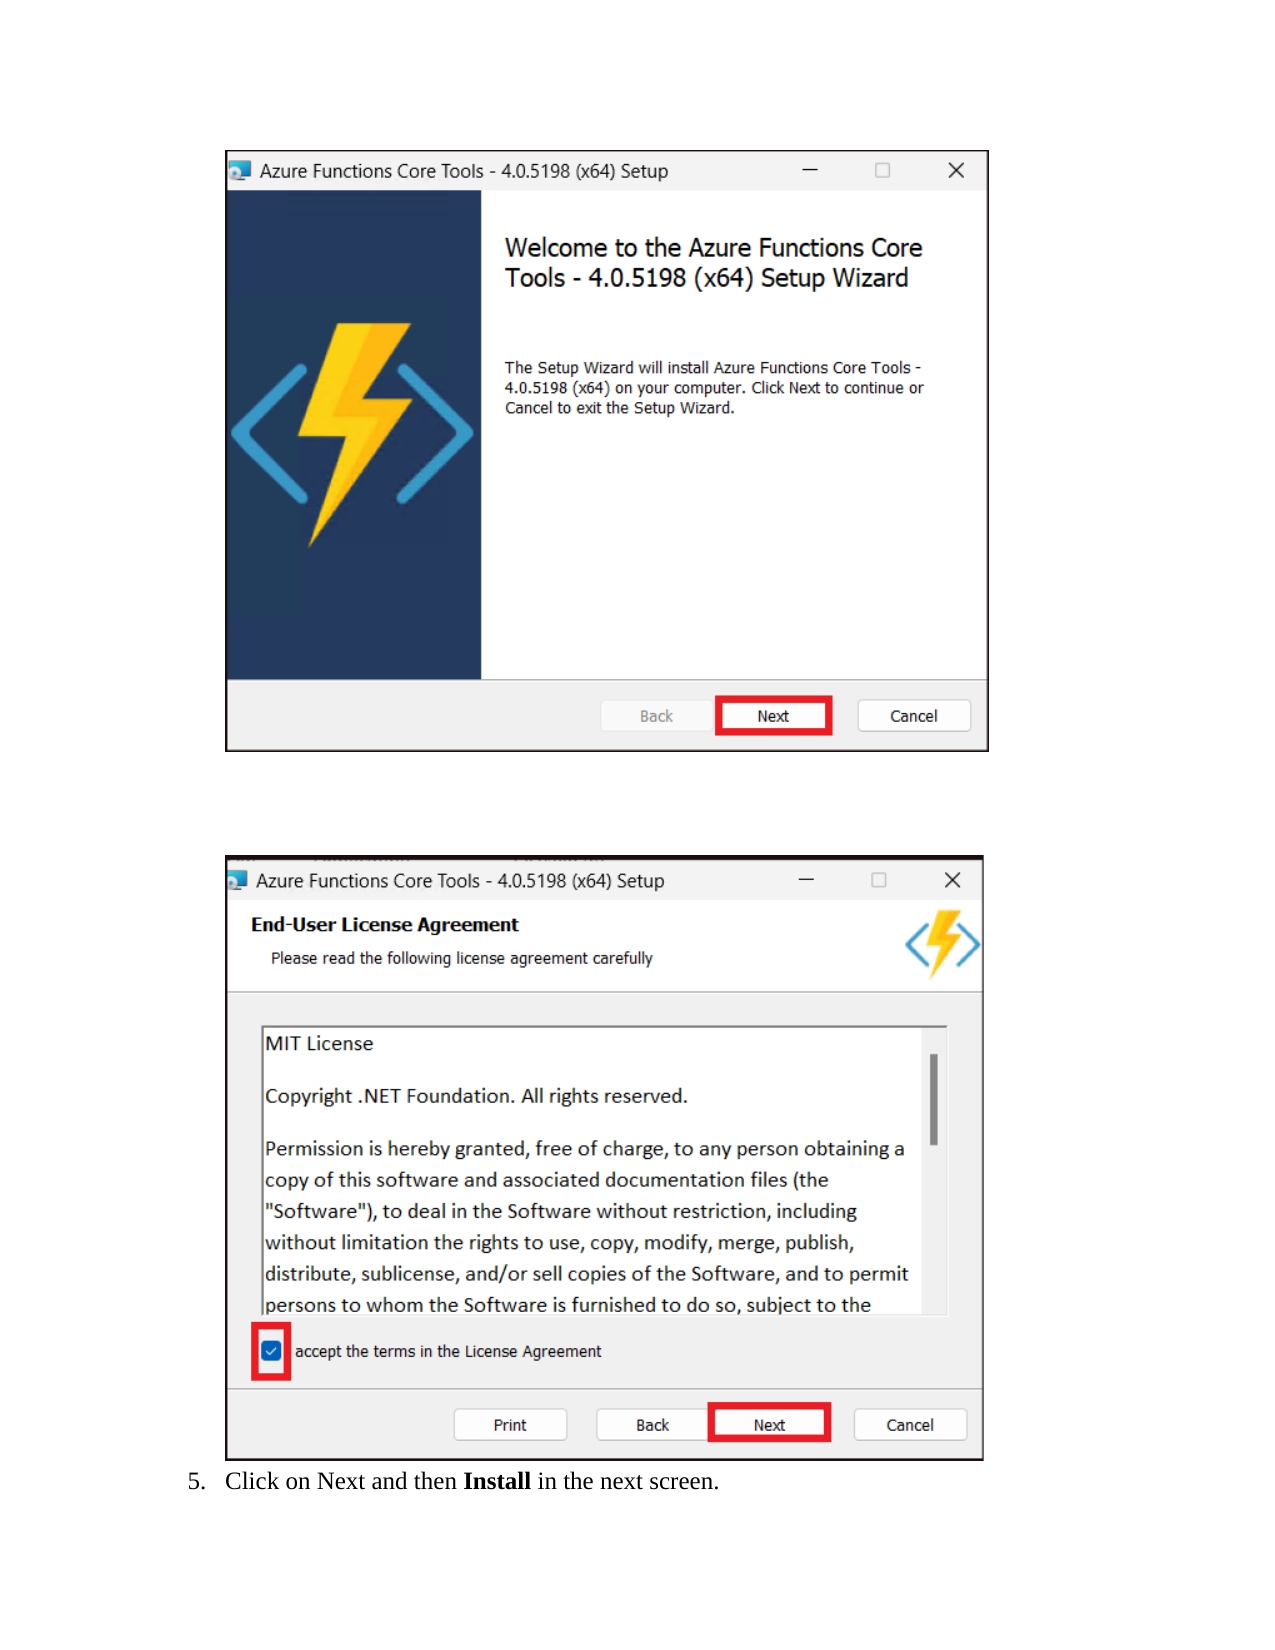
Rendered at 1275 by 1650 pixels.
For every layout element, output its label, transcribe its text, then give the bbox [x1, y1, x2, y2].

picture [225, 150, 989, 752]
picture [225, 855, 984, 1461]
list Click on Next and then Install in the next screen. [187, 1466, 1125, 1495]
